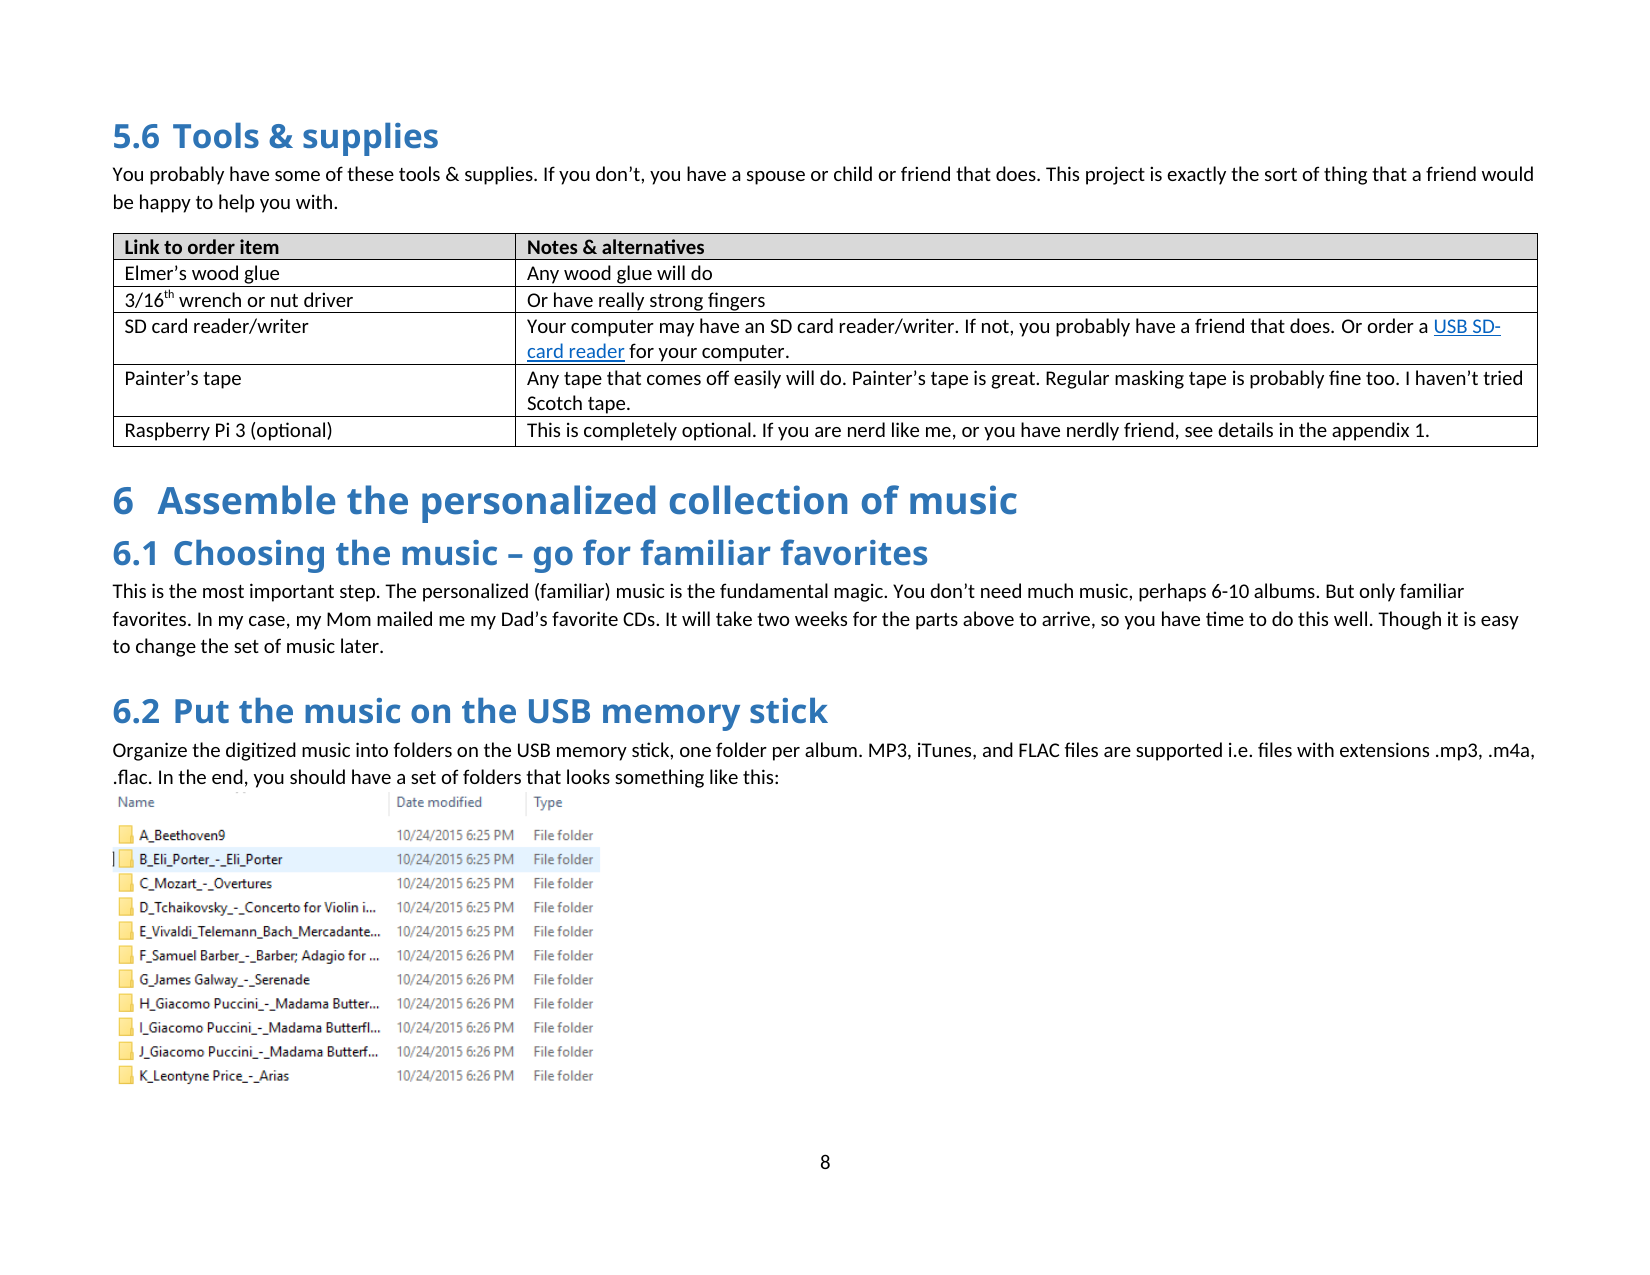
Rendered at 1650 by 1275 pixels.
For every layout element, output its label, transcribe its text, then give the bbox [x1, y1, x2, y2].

subtitle Put the music on the USB memory stick [112, 688, 1537, 734]
table_cell SD card reader/writer [114, 313, 515, 364]
table_cell 3/16th wrench or nut driver [114, 287, 515, 312]
subtitle Tools & supplies [112, 112, 1537, 158]
text You probably have some of these tools & supplies. If you don’t, you have a spouse or child or friend that does. This project is exactly the sort of thing that a friend would be happy to help you with. [112, 161, 1537, 214]
subtitle Assemble the personalized collection of music [112, 474, 1537, 526]
table_cell Elmer’s wood glue [114, 260, 515, 286]
table_cell Raspberry Pi 3 (optional) [114, 417, 515, 446]
table_cell Your computer may have an SD card reader/writer. If not, you probably have a friend that does. Or order a USB SD-card reader for your computer. [516, 313, 1537, 364]
table_cell This is completely optional. If you are nerd like me, or you have nerdly friend, see details in the appendix 1. [516, 417, 1537, 446]
table_cell Or have really strong fingers [516, 287, 1537, 312]
text This is the most important step. The personalized (familiar) music is the fundamental magic. You don’t need much music, perhaps 6-10 albums. But only familiar favorites. In my case, my Mom mailed me my Dad’s favorite CDs. It will take two weeks for the parts above to arrive, so you have time to do this well. Though it is easy to change the set of music later. [112, 579, 1537, 686]
table_header Link to order item [114, 234, 515, 259]
table_cell Any wood glue will do [516, 260, 1537, 286]
picture [112, 792, 600, 1099]
subtitle Choosing the music – go for familiar favorites [112, 530, 1537, 575]
text Organize the digitized music into folders on the USB memory stick, one folder per album. MP3, iTunes, and FLAC files are supported i.e. files with extensions .mp3, .m4a, .flac. In the end, you should have a set of folders that looks something like this: [112, 737, 1537, 790]
table_header Notes & alternatives [516, 234, 1537, 259]
table_cell Any tape that comes off easily will do. Painter’s tape is great. Regular masking tape is probably fine too. I haven’t tried Scotch tape. [516, 365, 1537, 416]
table_cell Painter’s tape [114, 365, 515, 416]
